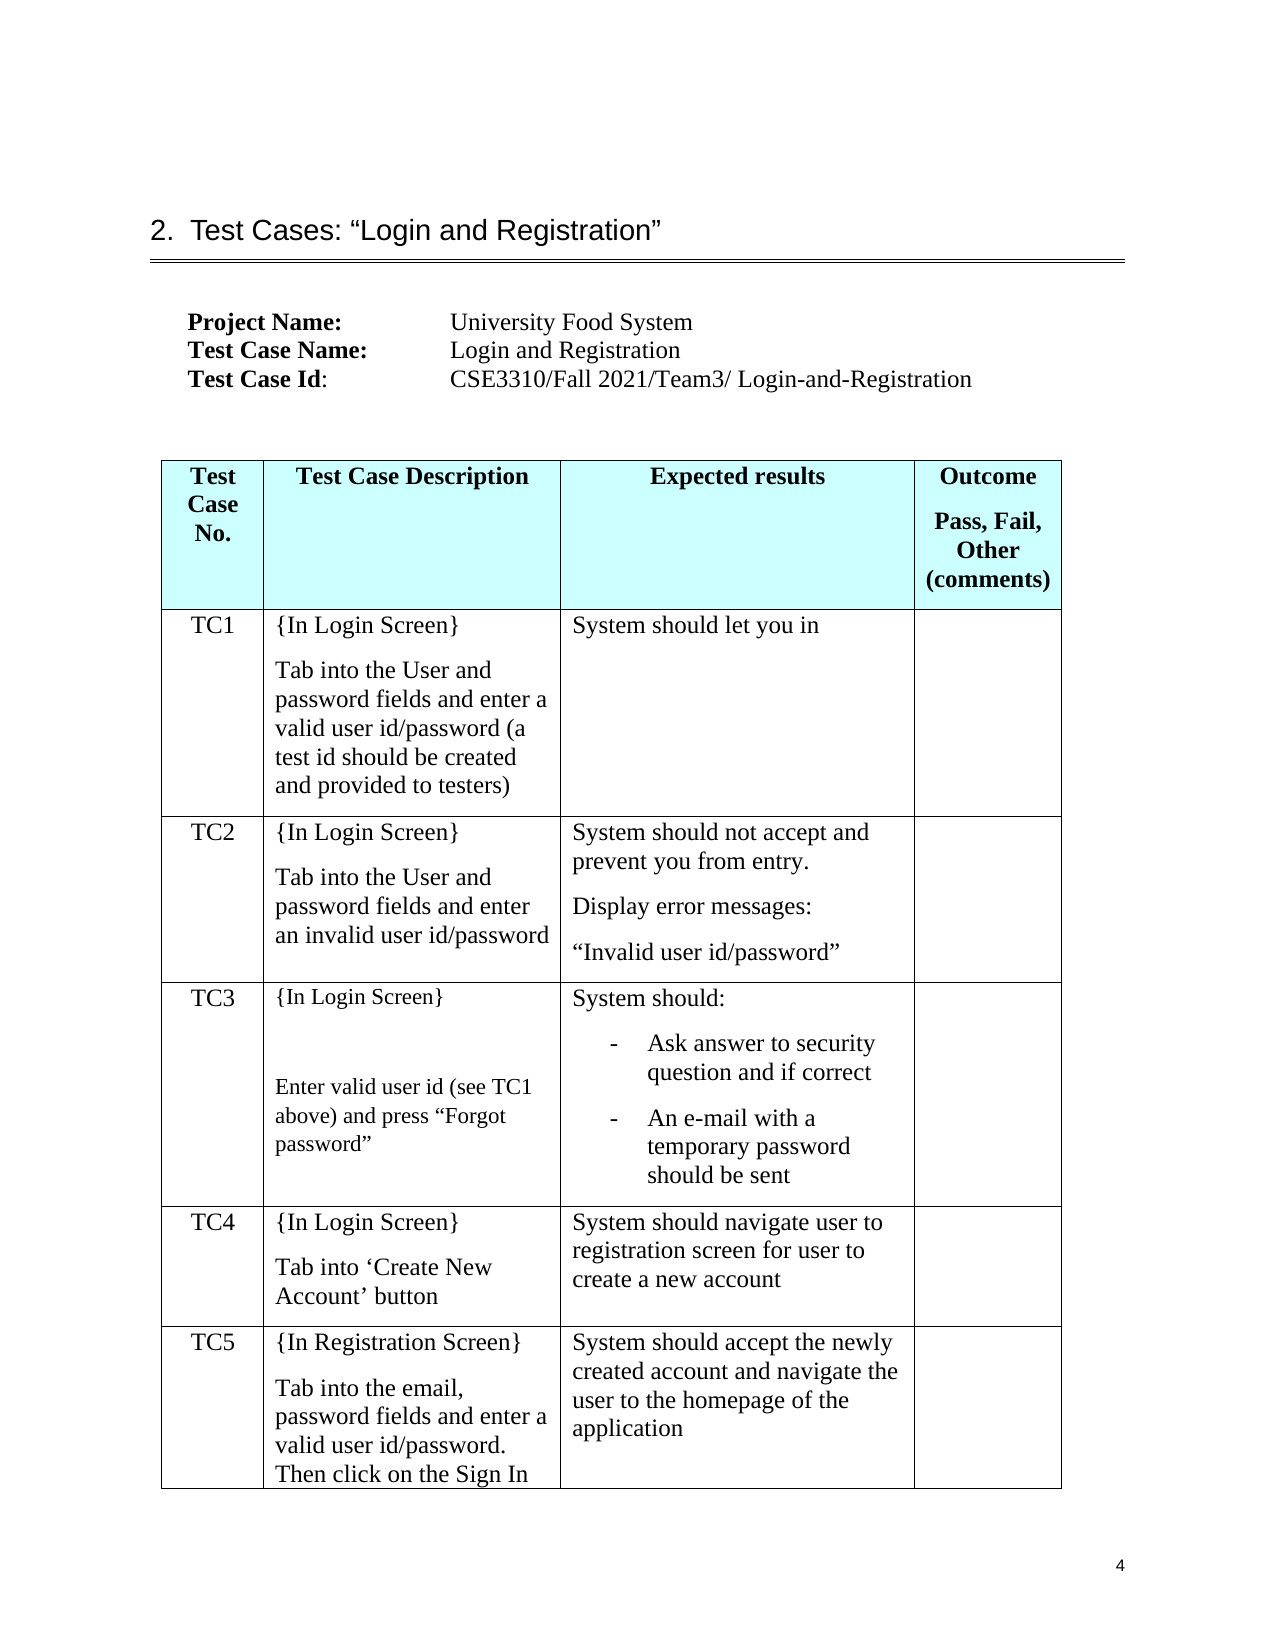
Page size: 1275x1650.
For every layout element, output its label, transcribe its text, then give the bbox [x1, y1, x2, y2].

table_cell [915, 817, 1061, 982]
table_cell TC5 [162, 1327, 263, 1488]
table_cell TC4 [162, 1207, 263, 1326]
table_cell [915, 1207, 1061, 1326]
table_header Test Case Description [264, 461, 560, 609]
table_cell [915, 983, 1061, 1206]
table_cell [915, 1327, 1061, 1488]
table_cell System should: Ask answer to security question and if correct An e-mail with a temporary password should be sent [561, 983, 914, 1206]
table_cell {In Login Screen} Tab into ‘Create New Account’ button [264, 1207, 560, 1326]
text Project Name: University Food System [187, 307, 1125, 335]
table_cell TC3 [162, 983, 263, 1206]
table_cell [561, 1327, 914, 1488]
table_cell TC1 [162, 610, 263, 816]
table_header Test Case No. [162, 461, 263, 609]
table_cell {In Login Screen} Tab into the User and password fields and enter an invalid user id/password [264, 817, 560, 982]
table_cell System should navigate user to registration screen for user to create a new account [561, 1207, 914, 1326]
table_cell {In Login Screen} Tab into the User and password fields and enter a valid user id/password (a test id should be created and provided to testers) [264, 610, 560, 816]
table_cell {In Login Screen} Enter valid user id (see TC1 above) and press “Forgot password” [264, 983, 560, 1206]
table_cell [915, 610, 1061, 816]
table_header Expected results [561, 461, 914, 609]
table_cell System should let you in [561, 610, 914, 816]
text Test Case Id: CSE3310/Fall 2021/Team3/ Login-and-Registration [187, 364, 1125, 393]
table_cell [264, 1327, 560, 1488]
subtitle 2. Test Cases: “Login and Registration” [150, 212, 1125, 246]
table_header Outcome Pass, Fail, Other (comments) [915, 461, 1061, 609]
table_cell TC2 [162, 817, 263, 982]
text Test Case Name: Login and Registration [187, 335, 1125, 364]
table_cell System should not accept and prevent you from entry. Display error messages: “Invalid user id/password” [561, 817, 914, 982]
